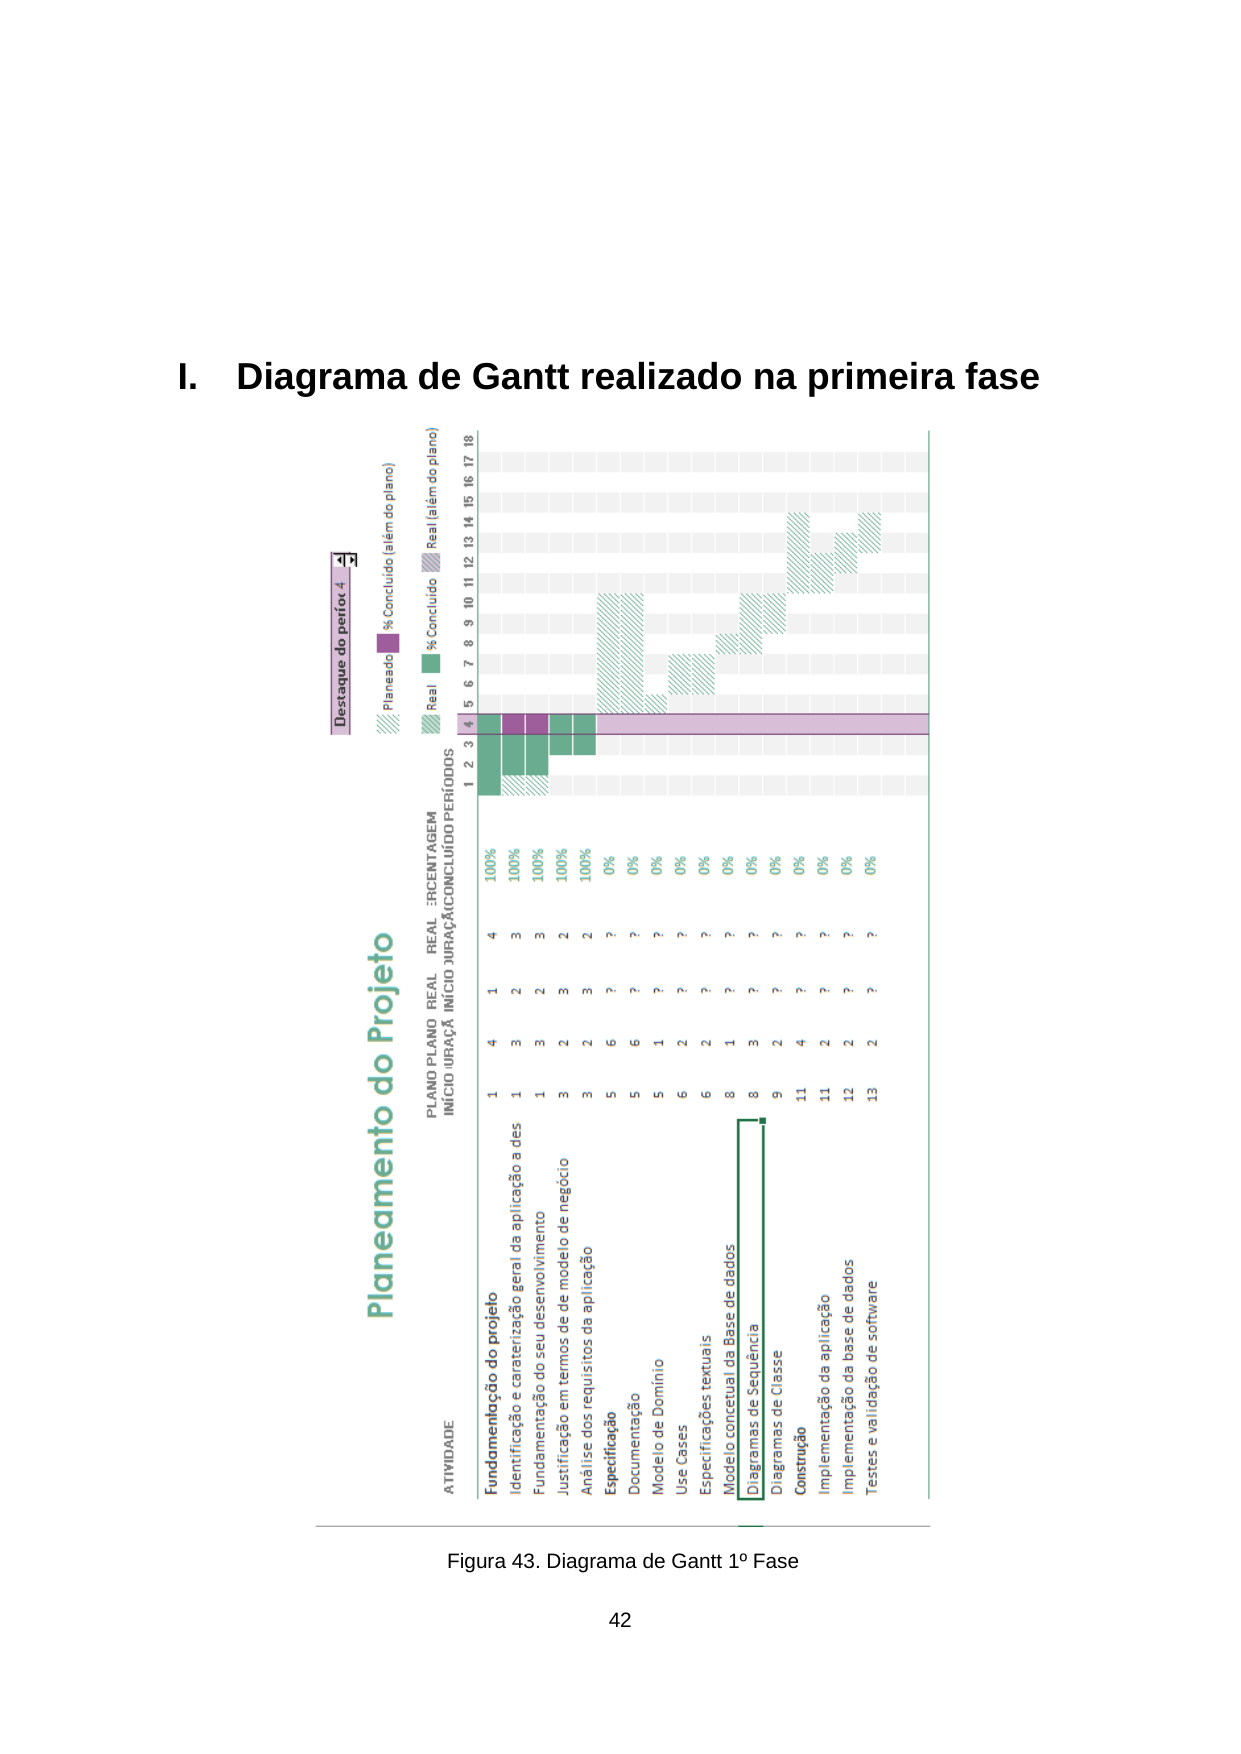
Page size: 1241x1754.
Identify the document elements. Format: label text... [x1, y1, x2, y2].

text Diagrama de Gantt realizado na primeira fase [177, 354, 1063, 398]
picture [315, 418, 931, 1527]
